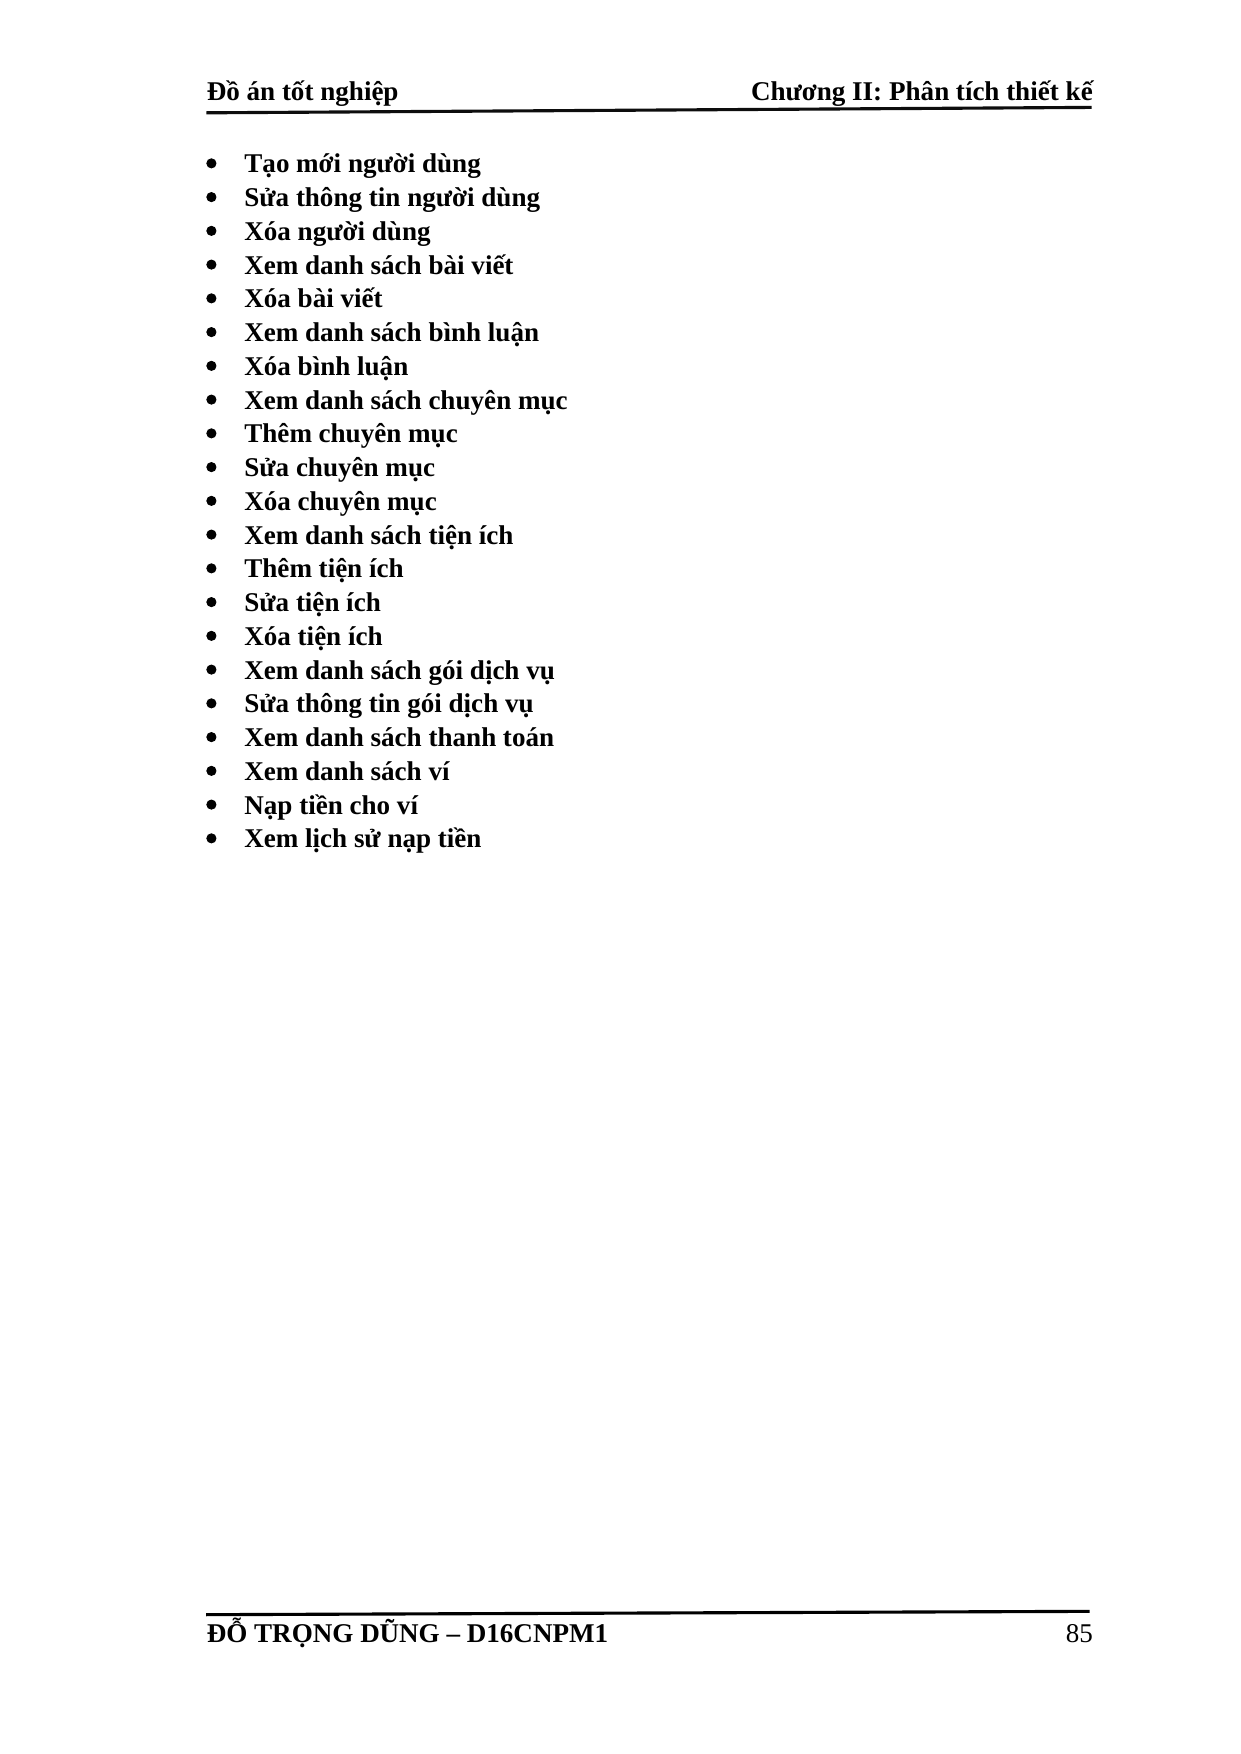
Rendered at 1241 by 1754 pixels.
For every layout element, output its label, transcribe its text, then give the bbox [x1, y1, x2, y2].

list Xóa chuyên mục [207, 485, 1093, 516]
list Xem danh sách tiện ích [207, 519, 1093, 550]
list Tạo mới người dùng [207, 148, 1093, 179]
list Sửa chuyên mục [207, 451, 1093, 483]
list Xóa bài viết [207, 283, 1093, 314]
list Thêm tiện ích [207, 553, 1093, 584]
list Thêm chuyên mục [207, 418, 1093, 449]
list Xem danh sách bài viết [207, 249, 1093, 280]
list Xóa bình luận [207, 350, 1093, 381]
list Sửa thông tin gói dịch vụ [207, 688, 1093, 719]
list Xem danh sách ví [207, 755, 1093, 786]
list Xem danh sách bình luận [207, 316, 1093, 348]
list Xem danh sách gói dịch vụ [207, 654, 1093, 685]
list Xóa tiện ích [207, 620, 1093, 651]
list Xem lịch sử nạp tiền [207, 823, 1093, 854]
list Xem danh sách thanh toán [207, 721, 1093, 753]
list Xóa người dùng [207, 215, 1093, 246]
list Xem danh sách chuyên mục [207, 384, 1093, 415]
list Sửa thông tin người dùng [207, 181, 1093, 213]
list Sửa tiện ích [207, 586, 1093, 618]
list Nạp tiền cho ví [207, 789, 1093, 820]
